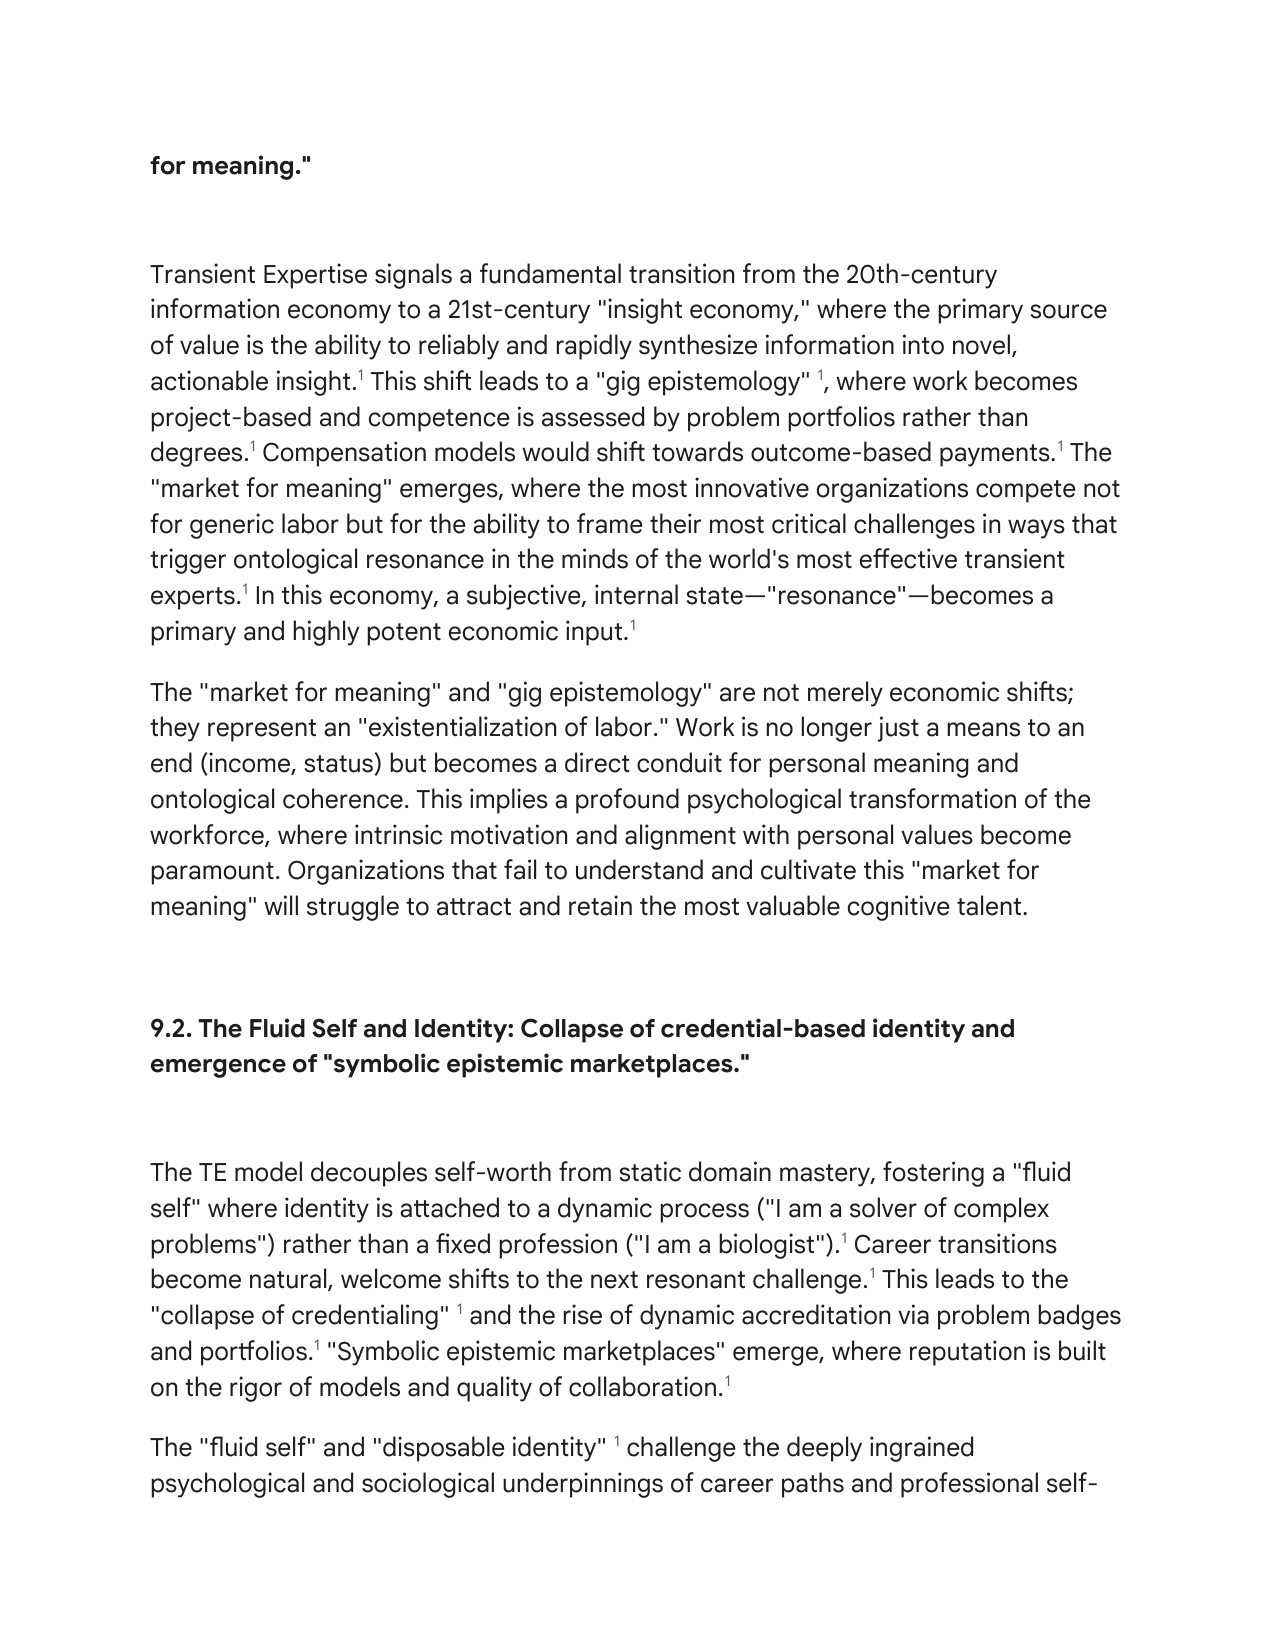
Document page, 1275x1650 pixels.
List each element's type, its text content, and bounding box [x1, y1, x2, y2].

subtitle 9.2. The Fluid Self and Identity: Collapse of credential-based identity and emergence of "symbolic epistemic marketplaces." [150, 1013, 1125, 1080]
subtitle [150, 150, 1125, 181]
text The TE model decouples self-worth from static domain mastery, fostering a "fluid self" where identity is attached to a dynamic process ("I am a solver of complex problems") rather than a fixed profession ("I am a biologist").1 Career transitions become natural, welcome shifts to the next resonant challenge.1 This leads to the "collapse of credentialing" 1 and the rise of dynamic accreditation via problem badges and portfolios.1 "Symbolic epistemic marketplaces" emerge, where reputation is built on the rigor of models and quality of collaboration.1 [150, 1157, 1125, 1403]
text The "market for meaning" and "gig epistemology" are not merely economic shifts; they represent an "existentialization of labor." Work is no longer just a means to an end (income, status) but becomes a direct conduit for personal meaning and ontological coherence. This implies a profound psychological transformation of the workforce, where intrinsic motivation and alignment with personal values become paramount. Organizations that fail to understand and cultivate this "market for meaning" will struggle to attract and retain the most valuable cognitive talent. [150, 677, 1125, 923]
text Transient Expertise signals a fundamental transition from the 20th-century information economy to a 21st-century "insight economy," where the primary source of value is the ability to reliably and rapidly synthesize information into novel, actionable insight.1 This shift leads to a "gig epistemology" 1, where work becomes project-based and competence is assessed by problem portfolios rather than degrees.1 Compensation models would shift towards outcome-based payments.1 The "market for meaning" emerges, where the most innovative organizations compete not for generic labor but for the ability to frame their most critical challenges in ways that trigger ontological resonance in the minds of the world's most effective transient experts.1 In this economy, a subjective, internal state—"resonance"—becomes a primary and highly potent economic input.1 [150, 259, 1125, 648]
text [150, 1433, 1125, 1500]
